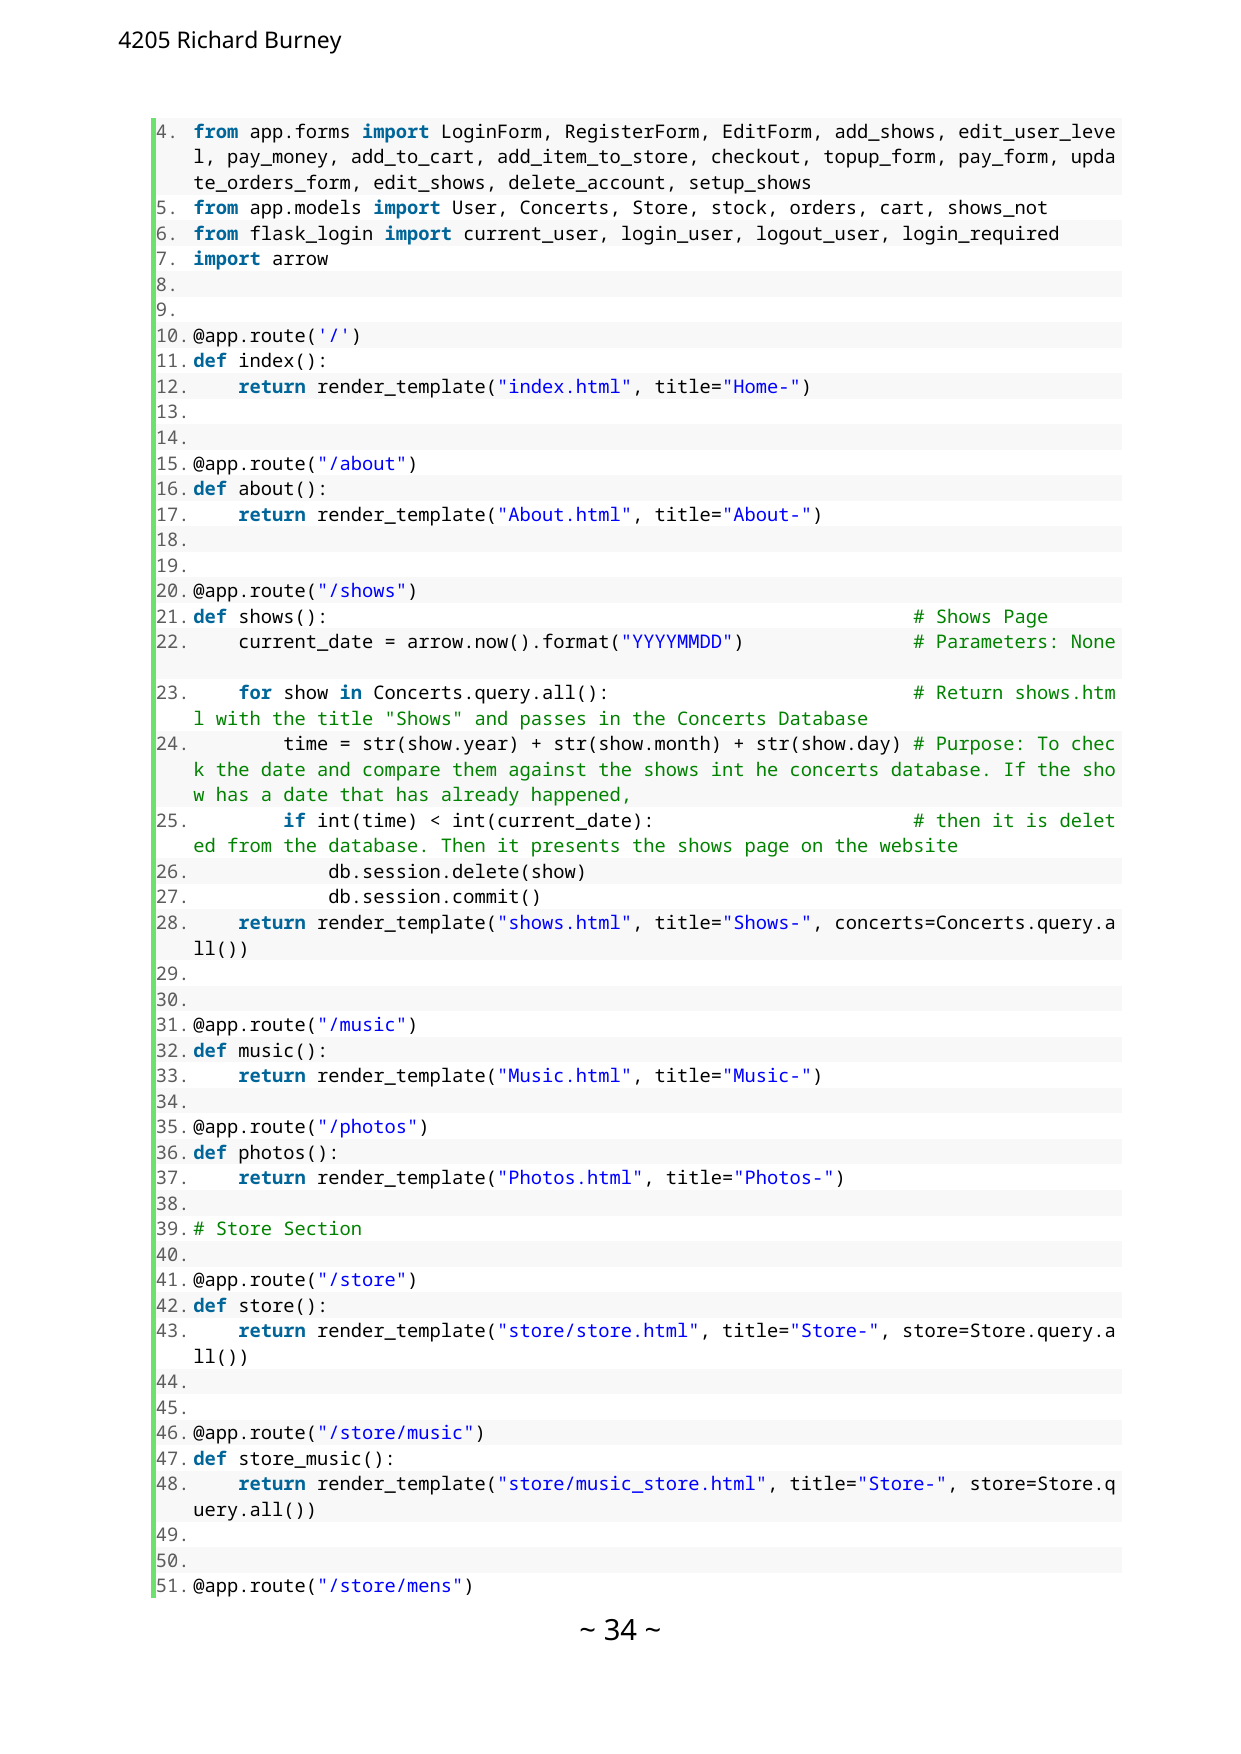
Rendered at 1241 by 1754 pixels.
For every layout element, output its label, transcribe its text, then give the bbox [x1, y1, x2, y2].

list def index(): [156, 348, 1122, 373]
list @app.route("/shows") [156, 577, 1122, 603]
list return render_template("store/music_store.html", title="Store-", store=Store.query.all()) [156, 1471, 1122, 1522]
list return render_template("index.html", title="Home-") [156, 373, 1122, 399]
list time = str(show.year) + str(show.month) + str(show.day) # Purpose: To check the date and compare them against the shows int he concerts database. If the show has a date that has already happened, [156, 731, 1122, 807]
list db.session.commit() [156, 884, 1122, 909]
list @app.route("/music") [156, 1011, 1122, 1037]
list @app.route("/store/mens") [156, 1573, 1122, 1598]
list @app.route("/photos") [156, 1113, 1122, 1139]
list def shows(): # Shows Page [156, 603, 1122, 628]
list def music(): [156, 1037, 1122, 1062]
list return render_template("About.html", title="About-") [156, 501, 1122, 526]
list def store_music(): [156, 1445, 1122, 1471]
list return render_template("Photos.html", title="Photos-") [156, 1164, 1122, 1190]
list def photos(): [156, 1139, 1122, 1164]
list from app.models import User, Concerts, Store, stock, orders, cart, shows_not [156, 195, 1122, 220]
list if int(time) < int(current_date): # then it is deleted from the database. Then it presents the shows page on the website [156, 807, 1122, 858]
list @app.route("/store") [156, 1267, 1122, 1292]
list return render_template("store/store.html", title="Store-", store=Store.query.all()) [156, 1318, 1122, 1369]
list from flask_login import current_user, login_user, logout_user, login_required [156, 220, 1122, 246]
list def about(): [156, 475, 1122, 501]
list def store(): [156, 1292, 1122, 1318]
list db.session.delete(show) [156, 858, 1122, 884]
list current_date = arrow.now().format("YYYYMMDD") # Parameters: None [156, 628, 1122, 679]
list for show in Concerts.query.all(): # Return shows.html with the title "Shows" and passes in the Concerts Database [156, 679, 1122, 731]
list return render_template("Music.html", title="Music-") [156, 1062, 1122, 1088]
list @app.route('/') [156, 322, 1122, 348]
list @app.route("/store/music") [156, 1420, 1122, 1445]
list from app.forms import LoginForm, RegisterForm, EditForm, add_shows, edit_user_level, pay_money, add_to_cart, add_item_to_store, checkout, topup_form, pay_form, update_orders_form, edit_shows, delete_account, setup_shows [156, 118, 1122, 195]
list import arrow [156, 246, 1122, 271]
list # Store Section [156, 1216, 1122, 1241]
list return render_template("shows.html", title="Shows-", concerts=Concerts.query.all()) [156, 909, 1122, 960]
list @app.route("/about") [156, 450, 1122, 475]
